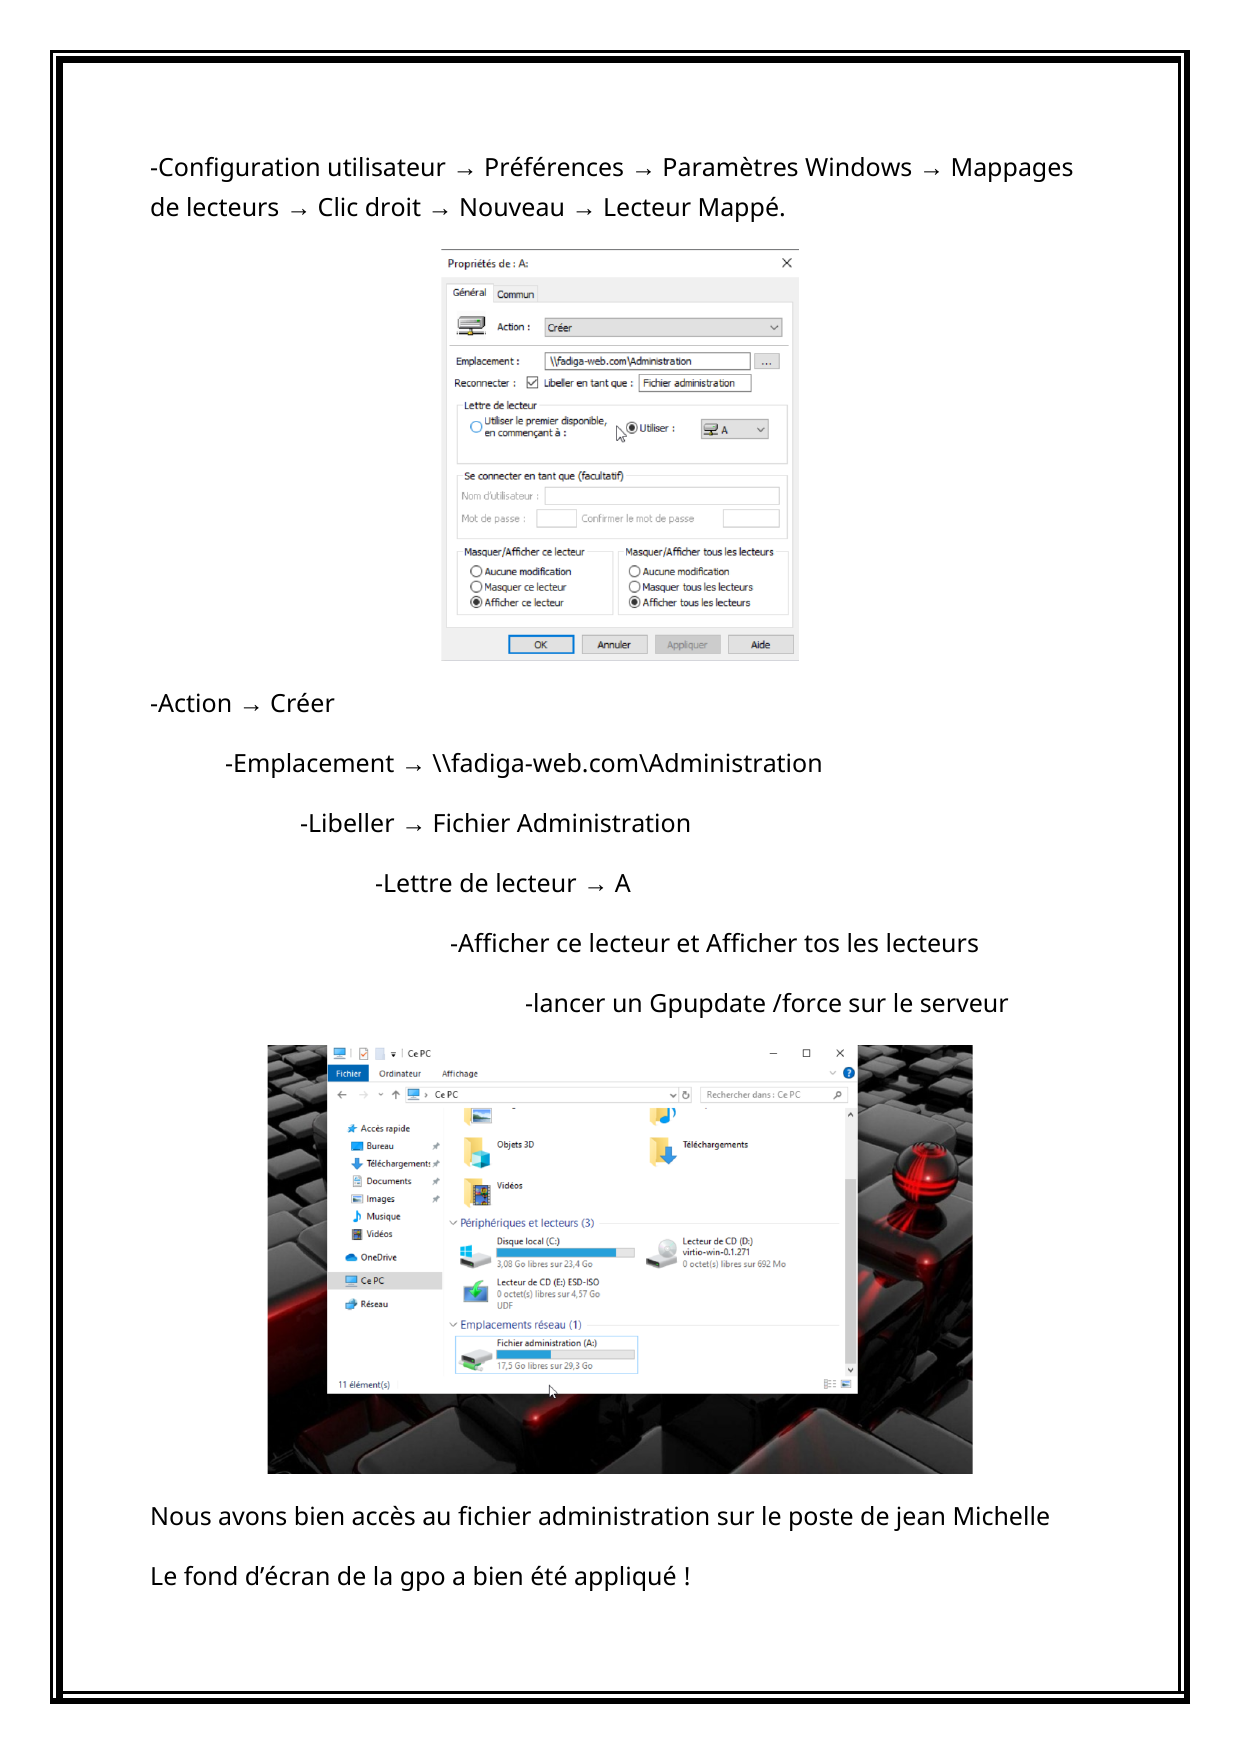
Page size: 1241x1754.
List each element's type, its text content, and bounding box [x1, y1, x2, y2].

text Nous avons bien accès au fichier administration sur le poste de jean Michelle [150, 1498, 1090, 1532]
picture [441, 249, 799, 661]
text -Afficher ce lecteur et Afficher tos les lecteurs [375, 925, 1090, 959]
picture [267, 1045, 973, 1474]
text Le fond d’écran de la gpo a bien été appliqué ! [150, 1558, 1090, 1592]
text -Lettre de lecteur → A [300, 865, 1090, 899]
text -lancer un Gpupdate /force sur le serveur [450, 985, 1090, 1019]
text -Action → Créer [150, 685, 1090, 719]
text -Configuration utilisateur → Préférences → Paramètres Windows → Mappages de lecteurs → Clic droit → Nouveau → Lecteur Mappé. [150, 150, 1090, 223]
text -Libeller → Fichier Administration [225, 805, 1090, 839]
text -Emplacement → \\fadiga-web.com\Administration [150, 745, 1090, 779]
